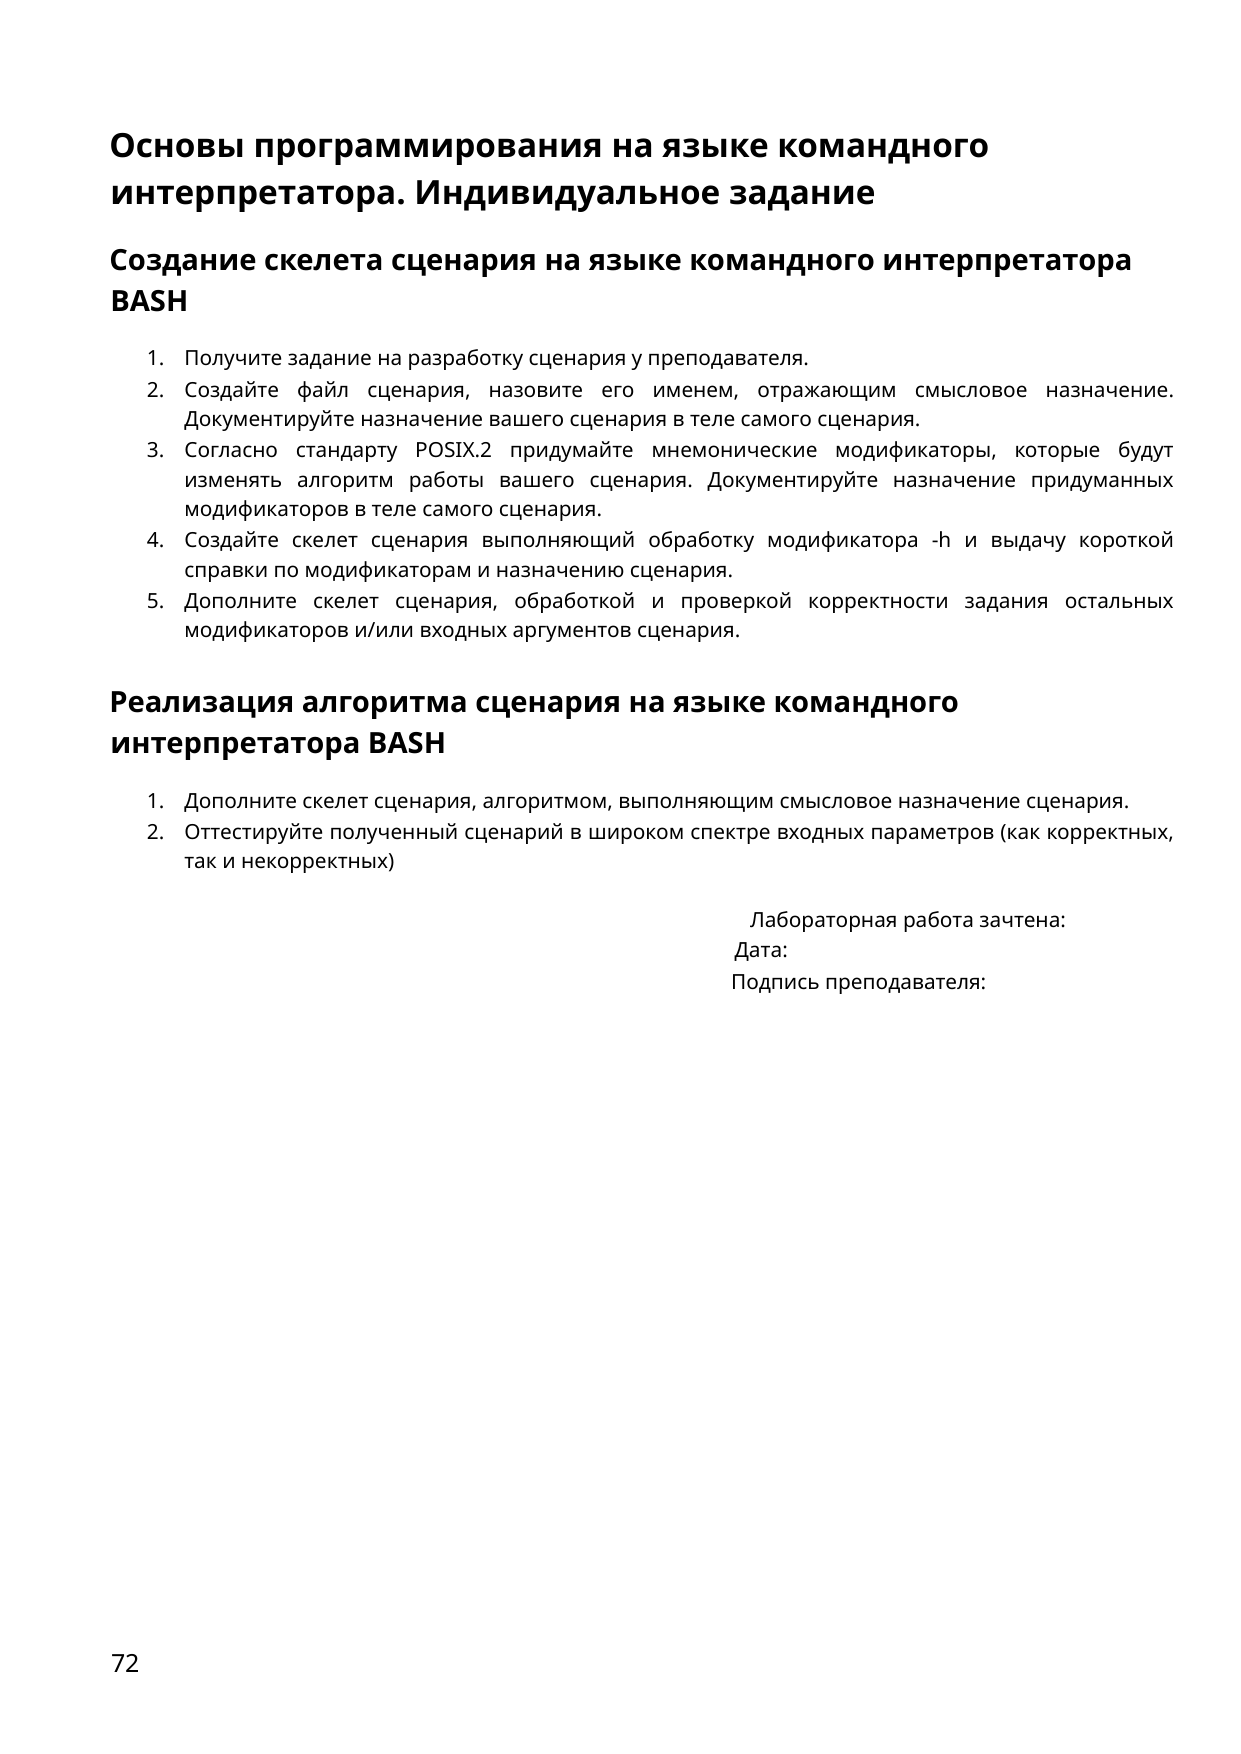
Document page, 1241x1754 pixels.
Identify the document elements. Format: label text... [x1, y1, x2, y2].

text Подпись преподавателя: [731, 967, 1174, 995]
list Оттестируйте полученный сценарий в широком спектре входных параметров (как корректных, так и некорректных) [147, 817, 1174, 875]
list Получите задание на разработку сценария у преподавателя. [147, 343, 1174, 372]
text Основы программирования на языке командного интерпретатора. Индивидуальное задание [109, 122, 1181, 214]
list Согласно стандарту POSIX.2 придумайте мнемонические модификаторы, которые будут изменять алгоритм работы вашего сценария. Документируйте назначение придуманных модификаторов в теле самого сценария. [147, 436, 1174, 522]
list Создайте файл сценария, назовите его именем, отражающим смысловое назначение. Документируйте назначение вашего сценария в теле самого сценария. [147, 375, 1174, 432]
text Лабораторная работа зачтена: [222, 905, 1066, 933]
subtitle Создание скелета сценария на языке командного интерпретатора BASH [109, 239, 1181, 319]
subtitle Реализация алгоритма сценария на языке командного интерпретатора BASH [109, 682, 1181, 762]
list Дополните скелет сценария, алгоритмом, выполняющим смысловое назначение сценария. [147, 786, 1174, 814]
list Дополните скелет сценария, обработкой и проверкой корректности задания остальных модификаторов и/или входных аргументов сценария. [147, 586, 1174, 644]
text Дата: [341, 935, 1181, 964]
list Создайте скелет сценария выполняющий обработку модификатора -h и выдачу короткой справки по модификаторам и назначению сценария. [147, 526, 1174, 583]
